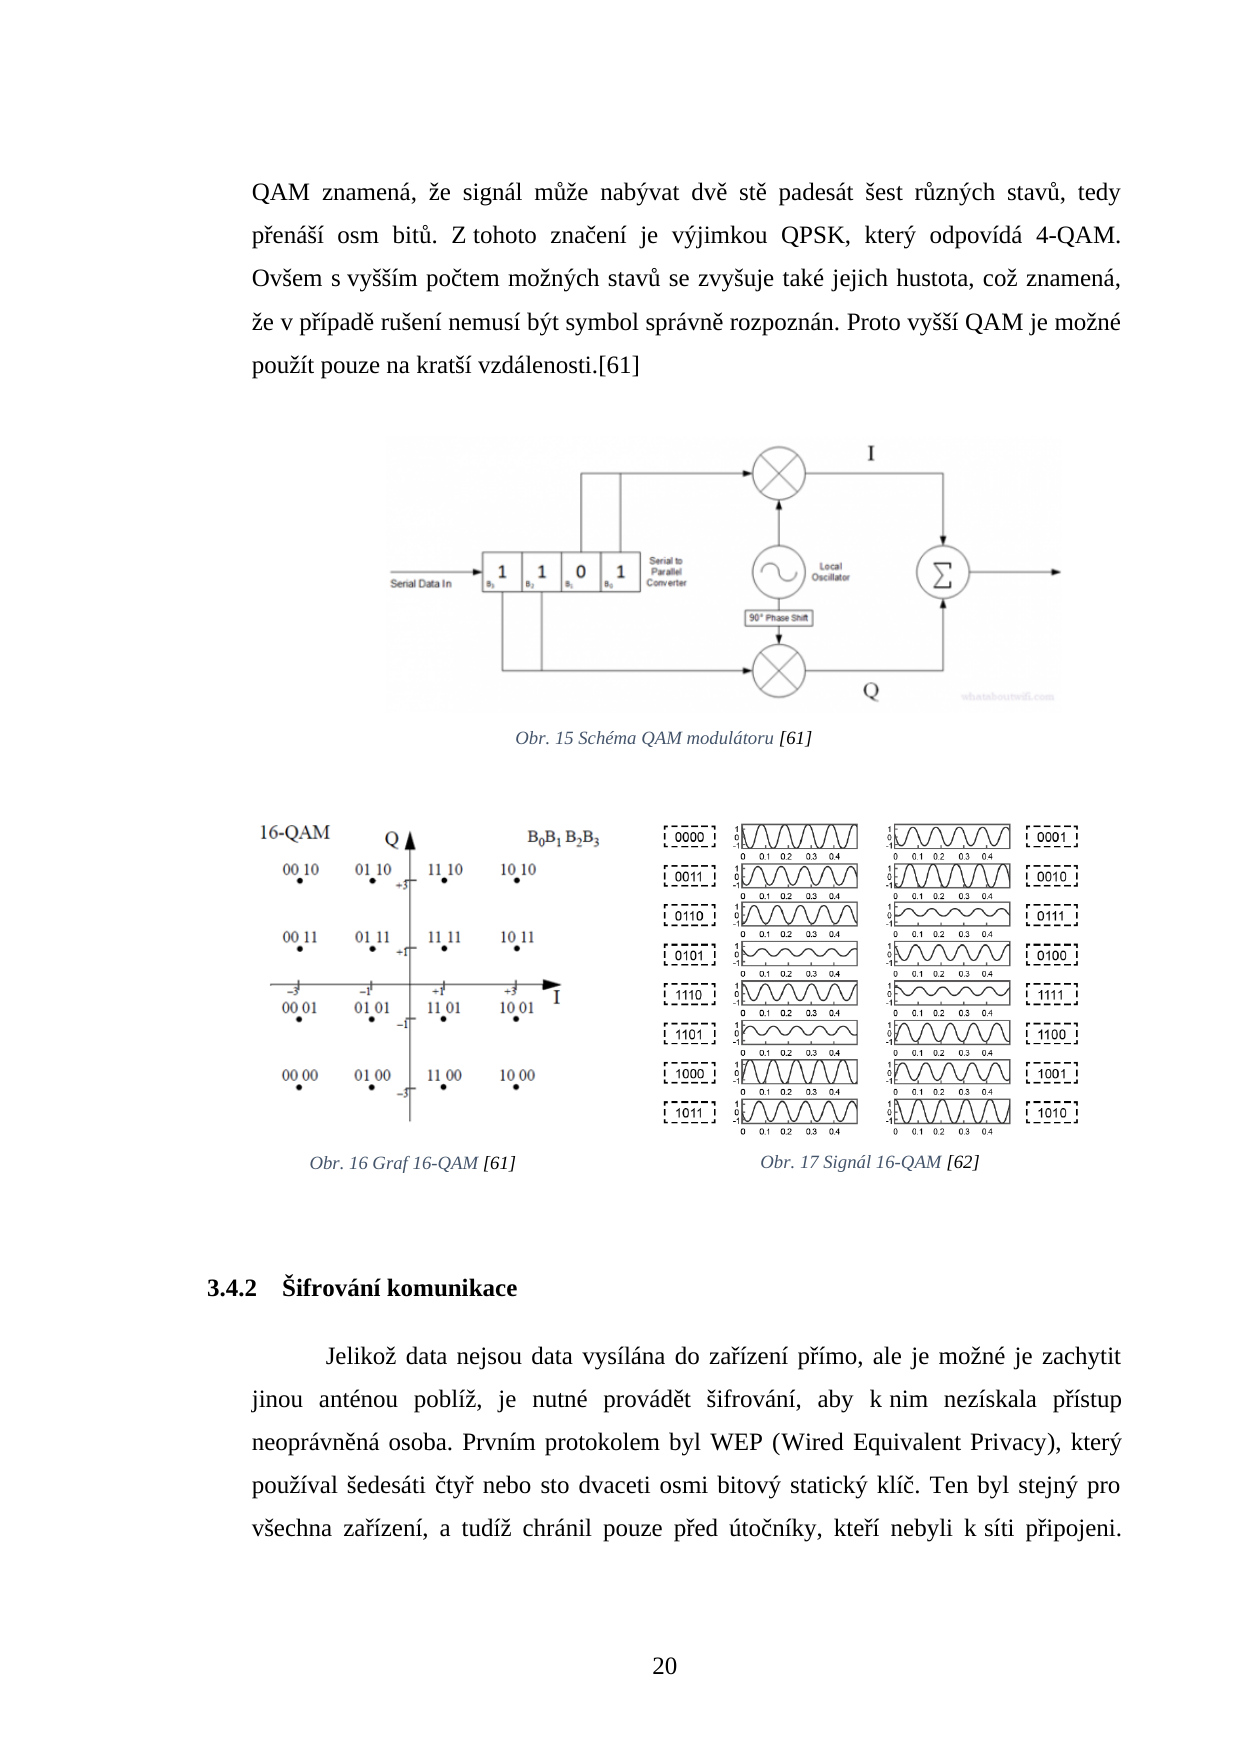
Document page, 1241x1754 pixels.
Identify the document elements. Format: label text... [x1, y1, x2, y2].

picture [225, 823, 602, 1138]
picture [663, 823, 1078, 1137]
table_header Obr. Signál 16-QAM [620, 780, 1121, 1205]
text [252, 177, 1122, 378]
subtitle Šifrování komunikace [207, 1273, 1122, 1302]
text Obr. Schéma QAM modulátoru [207, 727, 1122, 749]
table_header Obr. Graf 16-QAM [207, 780, 620, 1205]
picture [385, 436, 1062, 713]
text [252, 1341, 1122, 1542]
